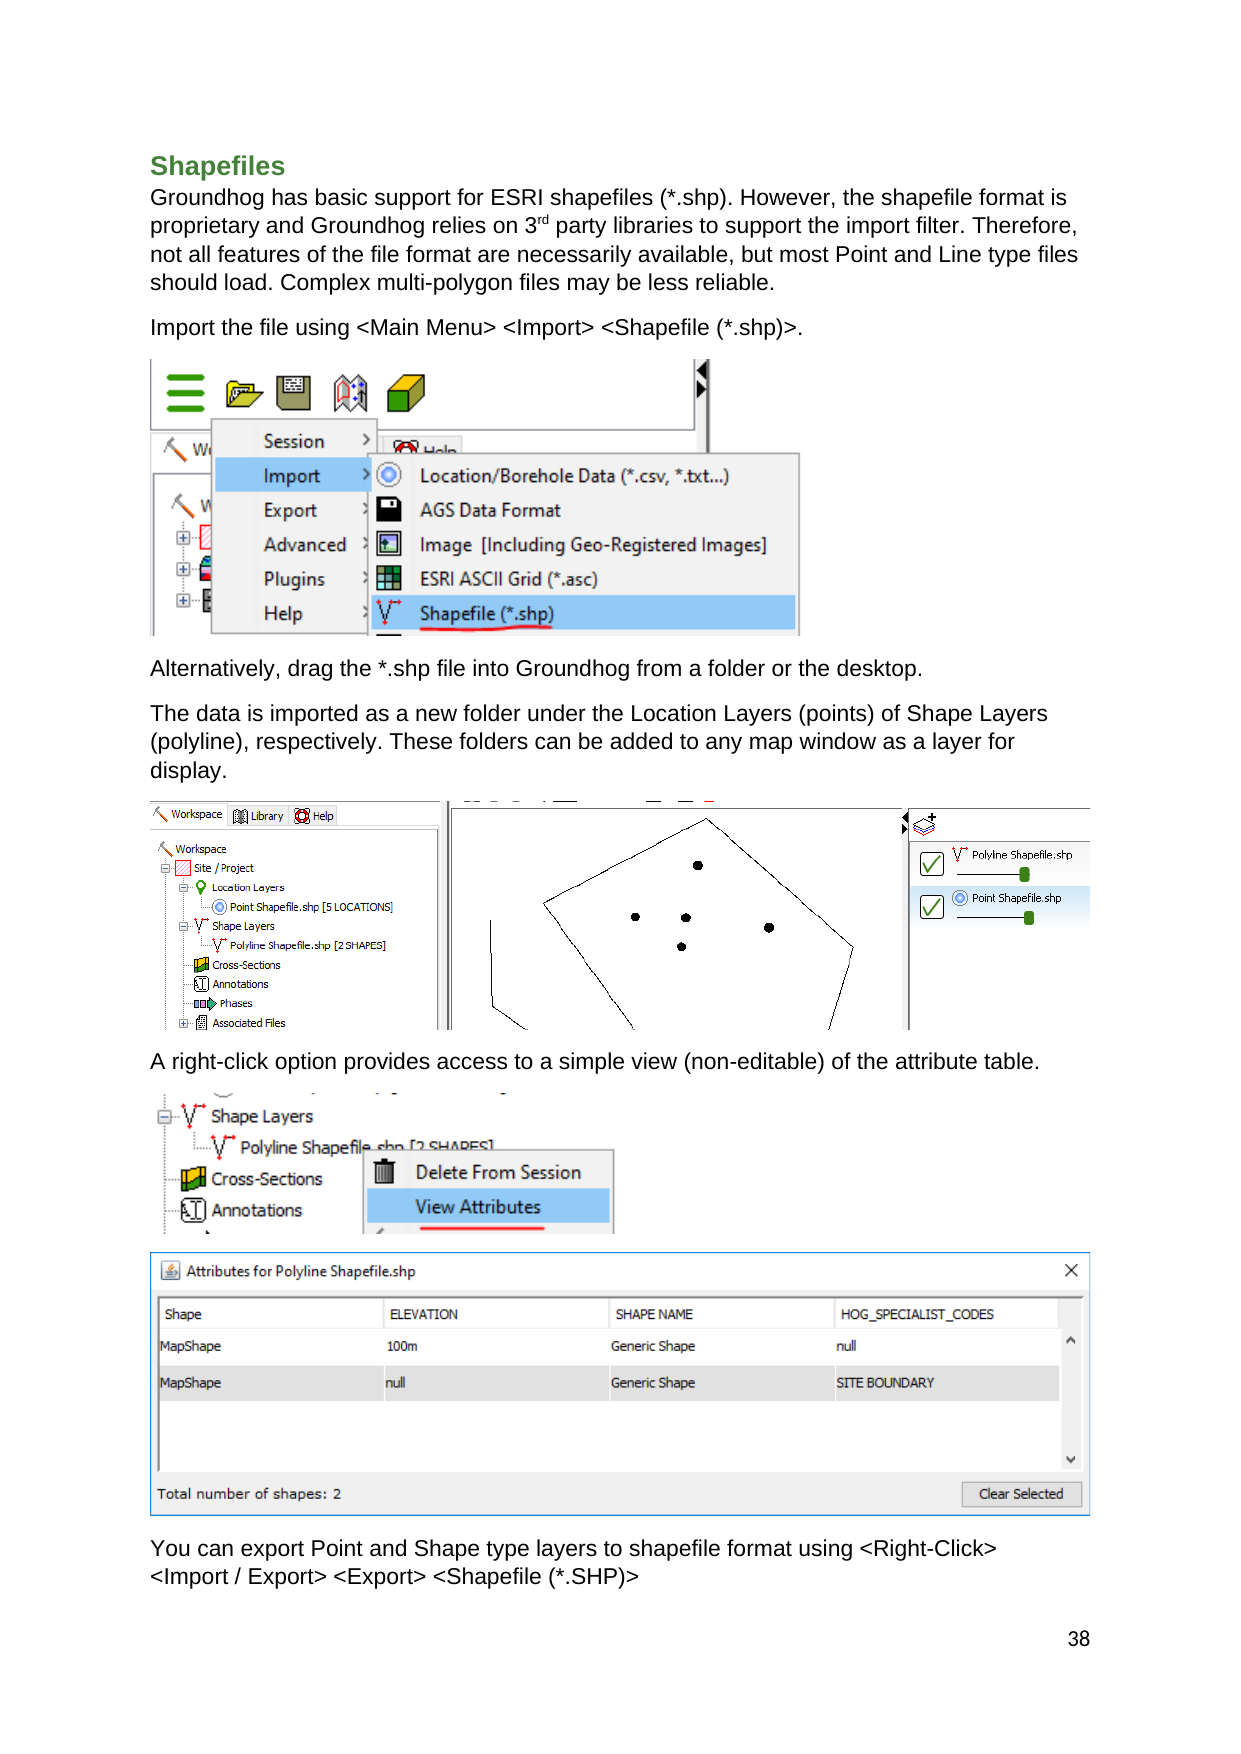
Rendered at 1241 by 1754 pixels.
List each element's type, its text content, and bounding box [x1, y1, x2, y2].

text A right-click option provides access to a simple view (non-editable) of the attribute table. [150, 1048, 1090, 1074]
picture [150, 801, 1091, 1030]
text Groundhog has basic support for ESRI shapefiles (*.shp). However, the shapefile format is proprietary and Groundhog relies on 3rd party libraries to support the import filter. Therefore, not all features of the file format are necessarily available, but most Point and Line type files should load. Complex multi-polygon files may be less reliable. [150, 184, 1090, 295]
picture [150, 359, 808, 636]
subtitle Shapefiles [150, 150, 1090, 181]
text You can export Point and Shape type layers to shapefile format using <Right-Click> <Import / Export> <Export> <Shapefile (*.SHP)> [150, 1534, 1090, 1589]
text Alternatively, drag the *.shp file into Groundhog from a folder or the desktop. [150, 655, 1090, 681]
text The data is imported as a new folder under the Location Layers (points) of Shape Layers (polyline), respectively. These folders can be added to any map window as a layer for display. [150, 700, 1090, 783]
text Import the file using <Main Menu> <Import> <Shapefile (*.shp)>. [150, 314, 1090, 341]
picture [150, 1252, 1091, 1516]
picture [150, 1093, 624, 1234]
